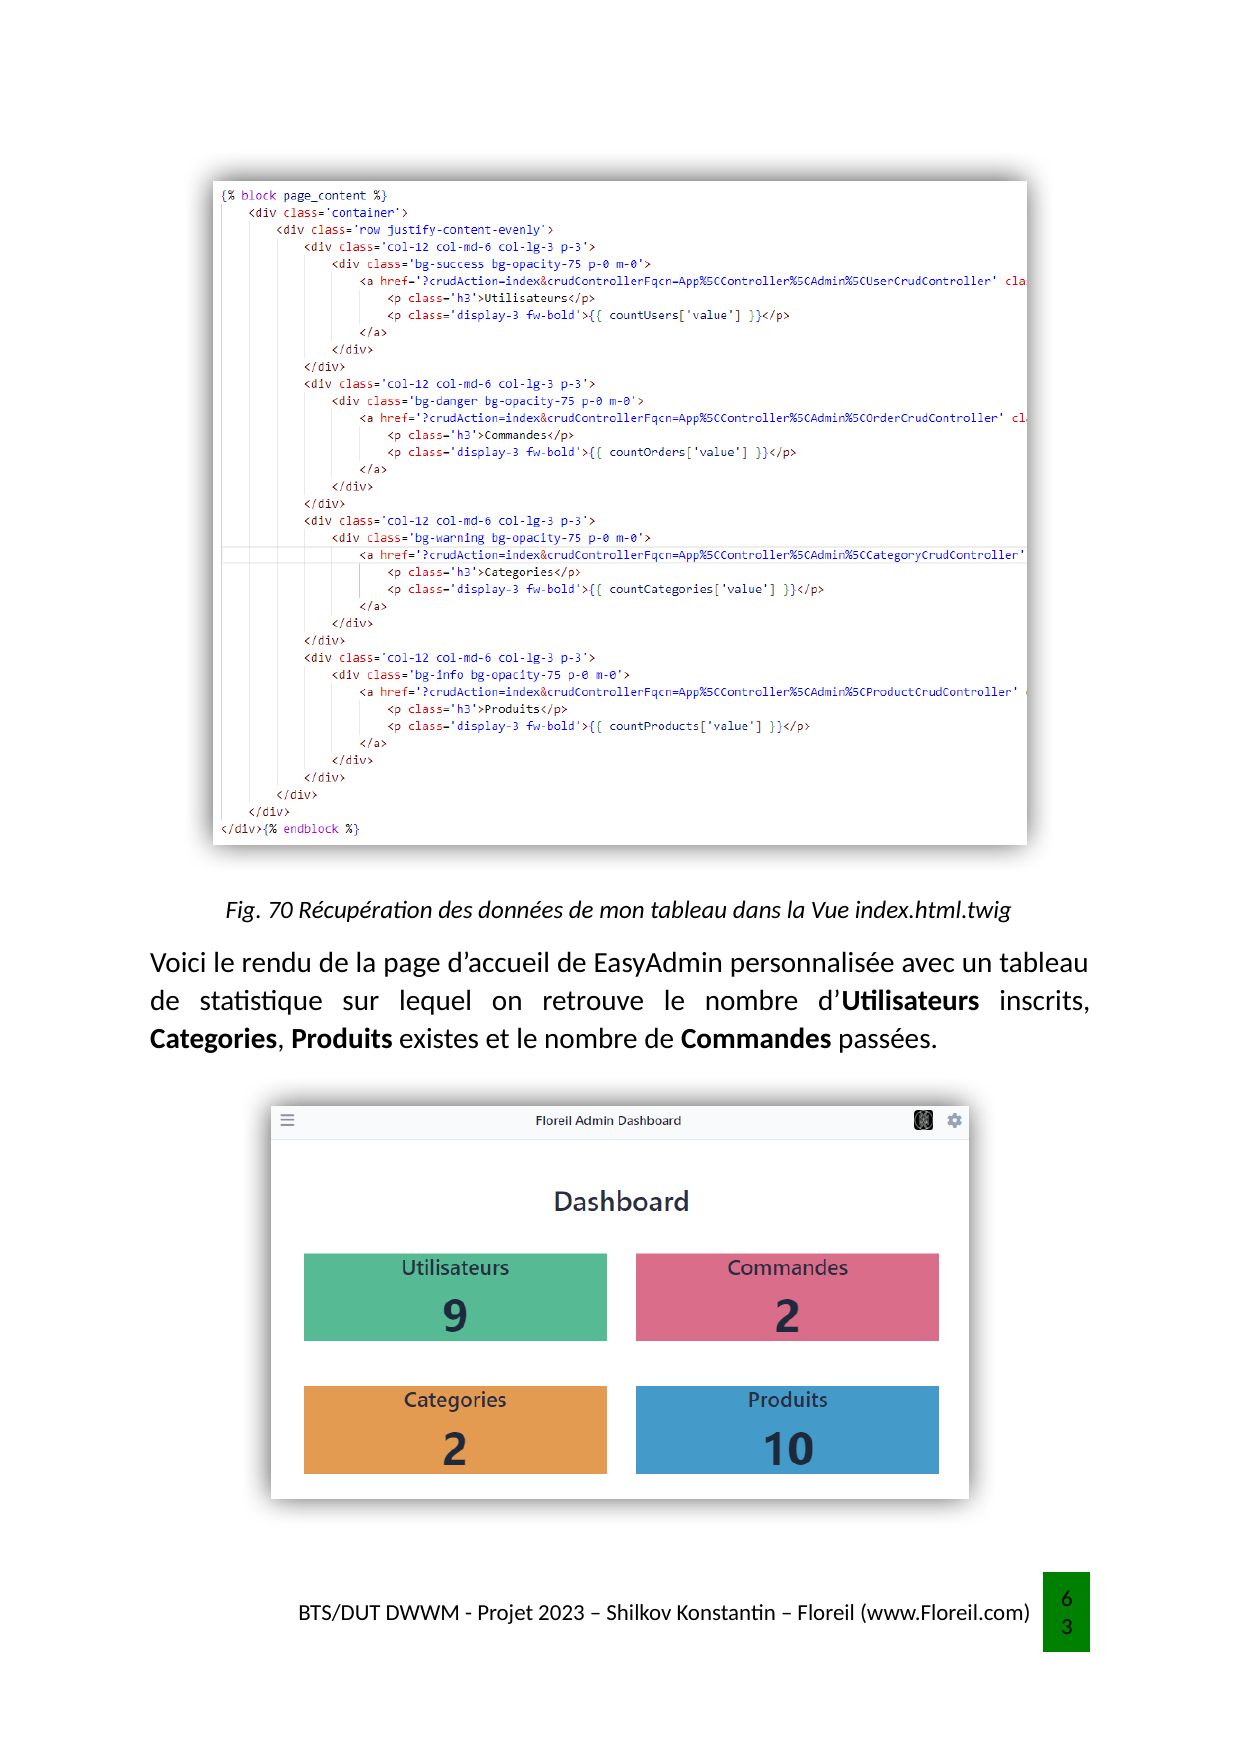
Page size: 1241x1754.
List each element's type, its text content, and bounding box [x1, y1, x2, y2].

picture [271, 1106, 969, 1499]
text Fig. 70 Récupération des données de mon tableau dans la Vue index.html.twig [150, 894, 1090, 924]
text Voici le rendu de la page d’accueil de EasyAdmin personnalisée avec un tableau de statistique sur lequel on retrouve le nombre d’Utilisateurs inscrits, Categories, Produits existes et le nombre de Commandes passées. [150, 944, 1090, 1056]
picture [213, 181, 1027, 845]
